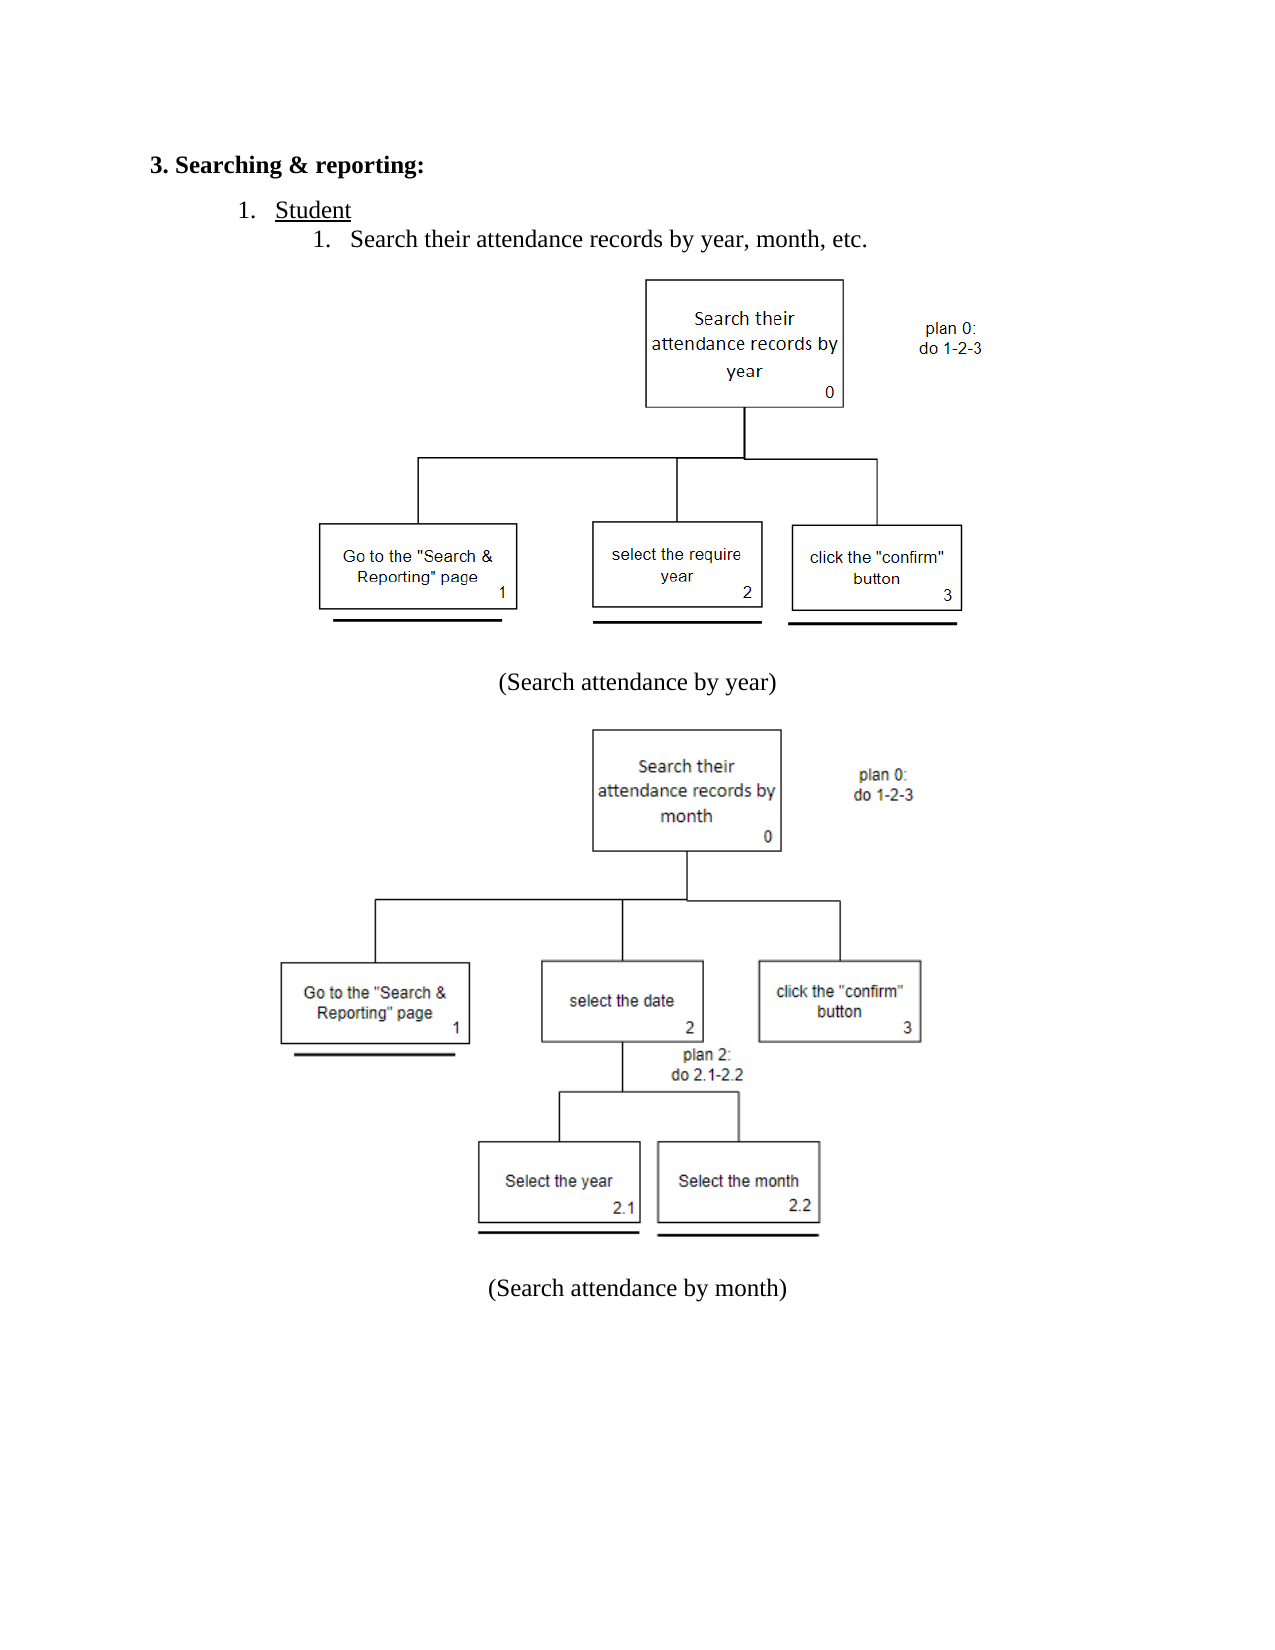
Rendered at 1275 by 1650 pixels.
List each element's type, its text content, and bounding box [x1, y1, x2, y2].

list Search their attendance records by year, month, etc. [312, 224, 1125, 253]
text (Search attendance by year) [150, 667, 1125, 696]
picture [262, 269, 1013, 651]
text 3. Searching & reporting: [150, 150, 1125, 179]
picture [262, 712, 1013, 1257]
text (Search attendance by month) [150, 1273, 1125, 1302]
list Student [237, 195, 1125, 224]
